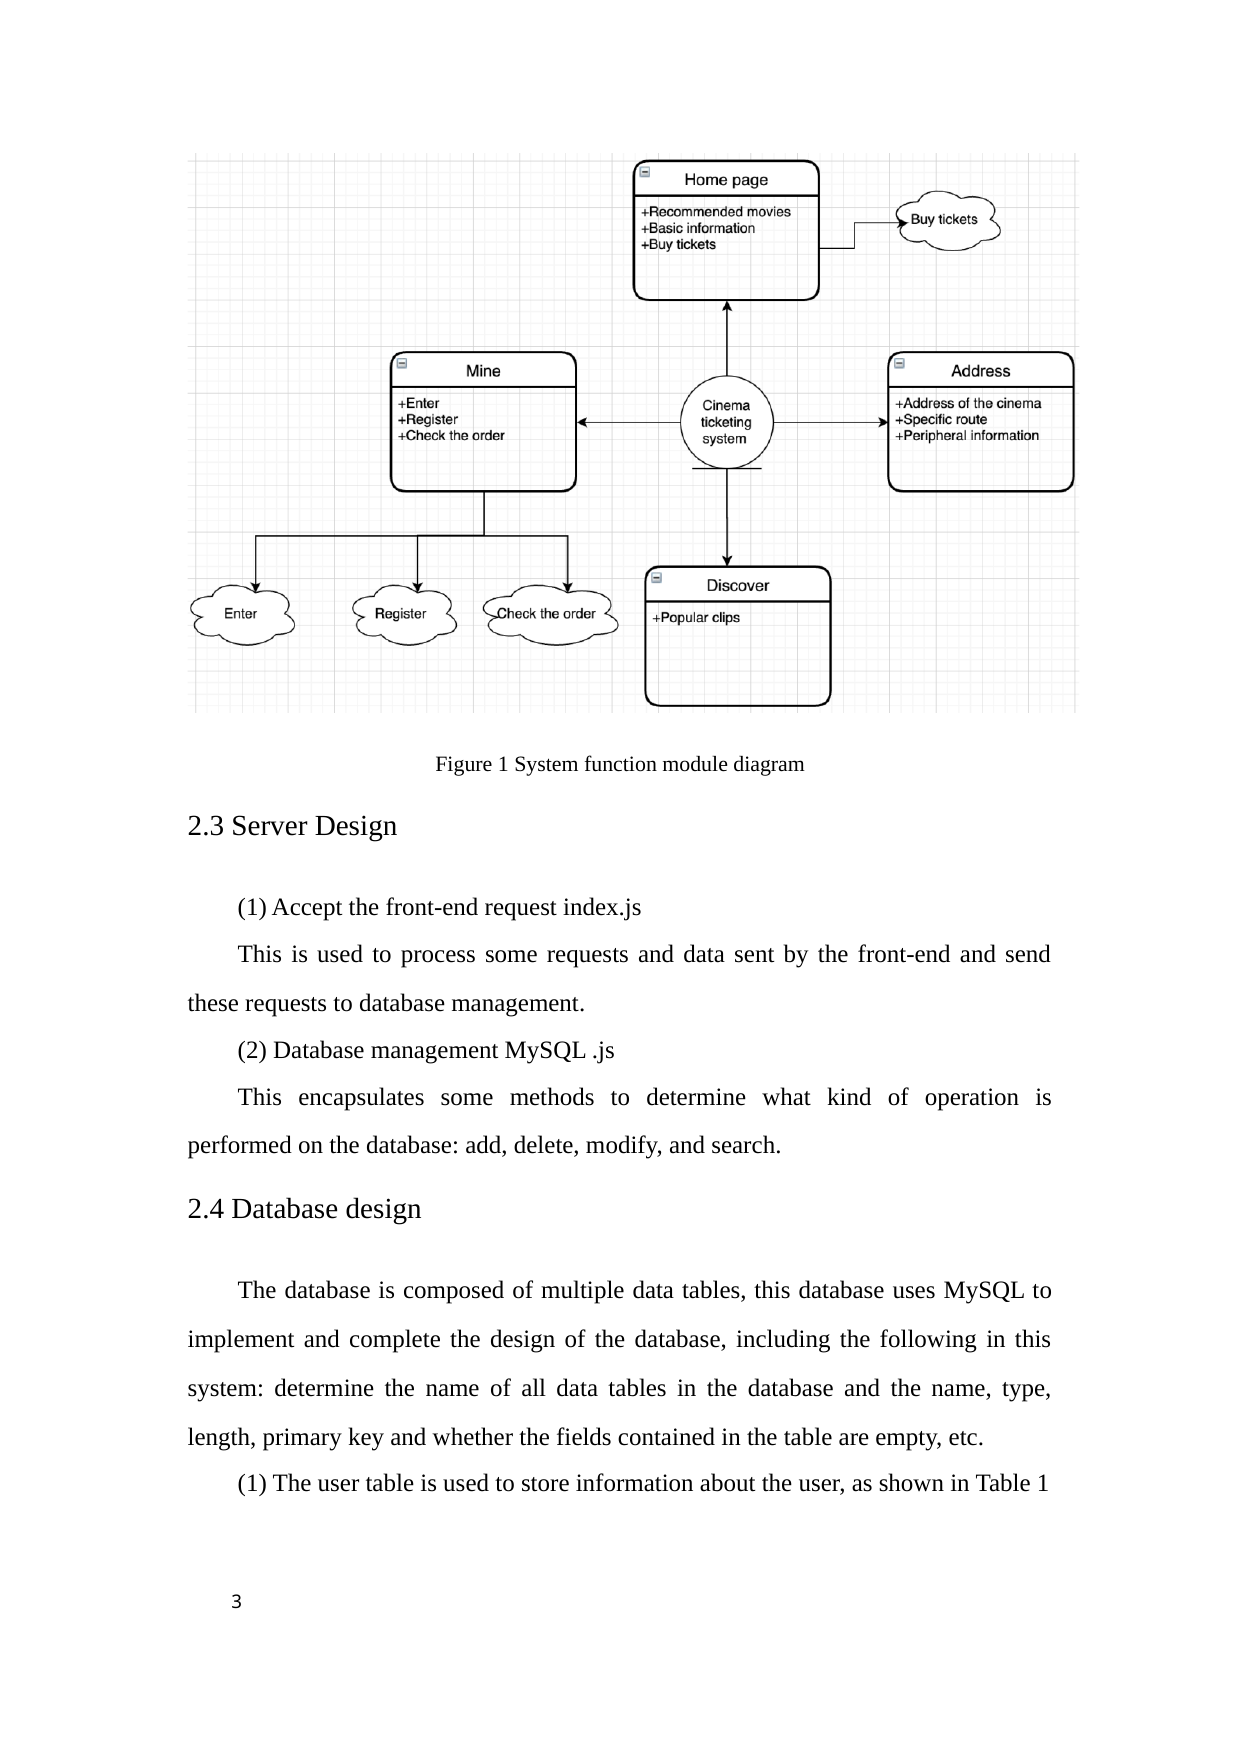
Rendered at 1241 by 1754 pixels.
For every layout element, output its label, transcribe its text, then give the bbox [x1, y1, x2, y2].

text This encapsulates some methods to determine what kind of operation is performed on the database: add, delete, modify, and search. [187, 1080, 1053, 1161]
text (1) Accept the front-end request index.js [187, 891, 1053, 923]
text 2.3 Server Design [187, 792, 1053, 857]
text This is used to process some requests and data sent by the front-end and send these requests to database management. [187, 937, 1053, 1019]
picture [187, 153, 1080, 713]
text (2) Database management MySQL .js [187, 1033, 1053, 1066]
text The database is composed of multiple data tables, this database uses MySQL to implement and complete the design of the database, including the following in this system: determine the name of all data tables in the database and the name, type, length, primary key and whether the fields contained in the table are empty, etc. [187, 1273, 1053, 1452]
text Figure 1 System function module diagram [187, 747, 1053, 780]
text 2.4 Database design [187, 1176, 1053, 1241]
text (1) The user table is used to store information about the user, as shown in Table 1 [187, 1467, 1053, 1499]
